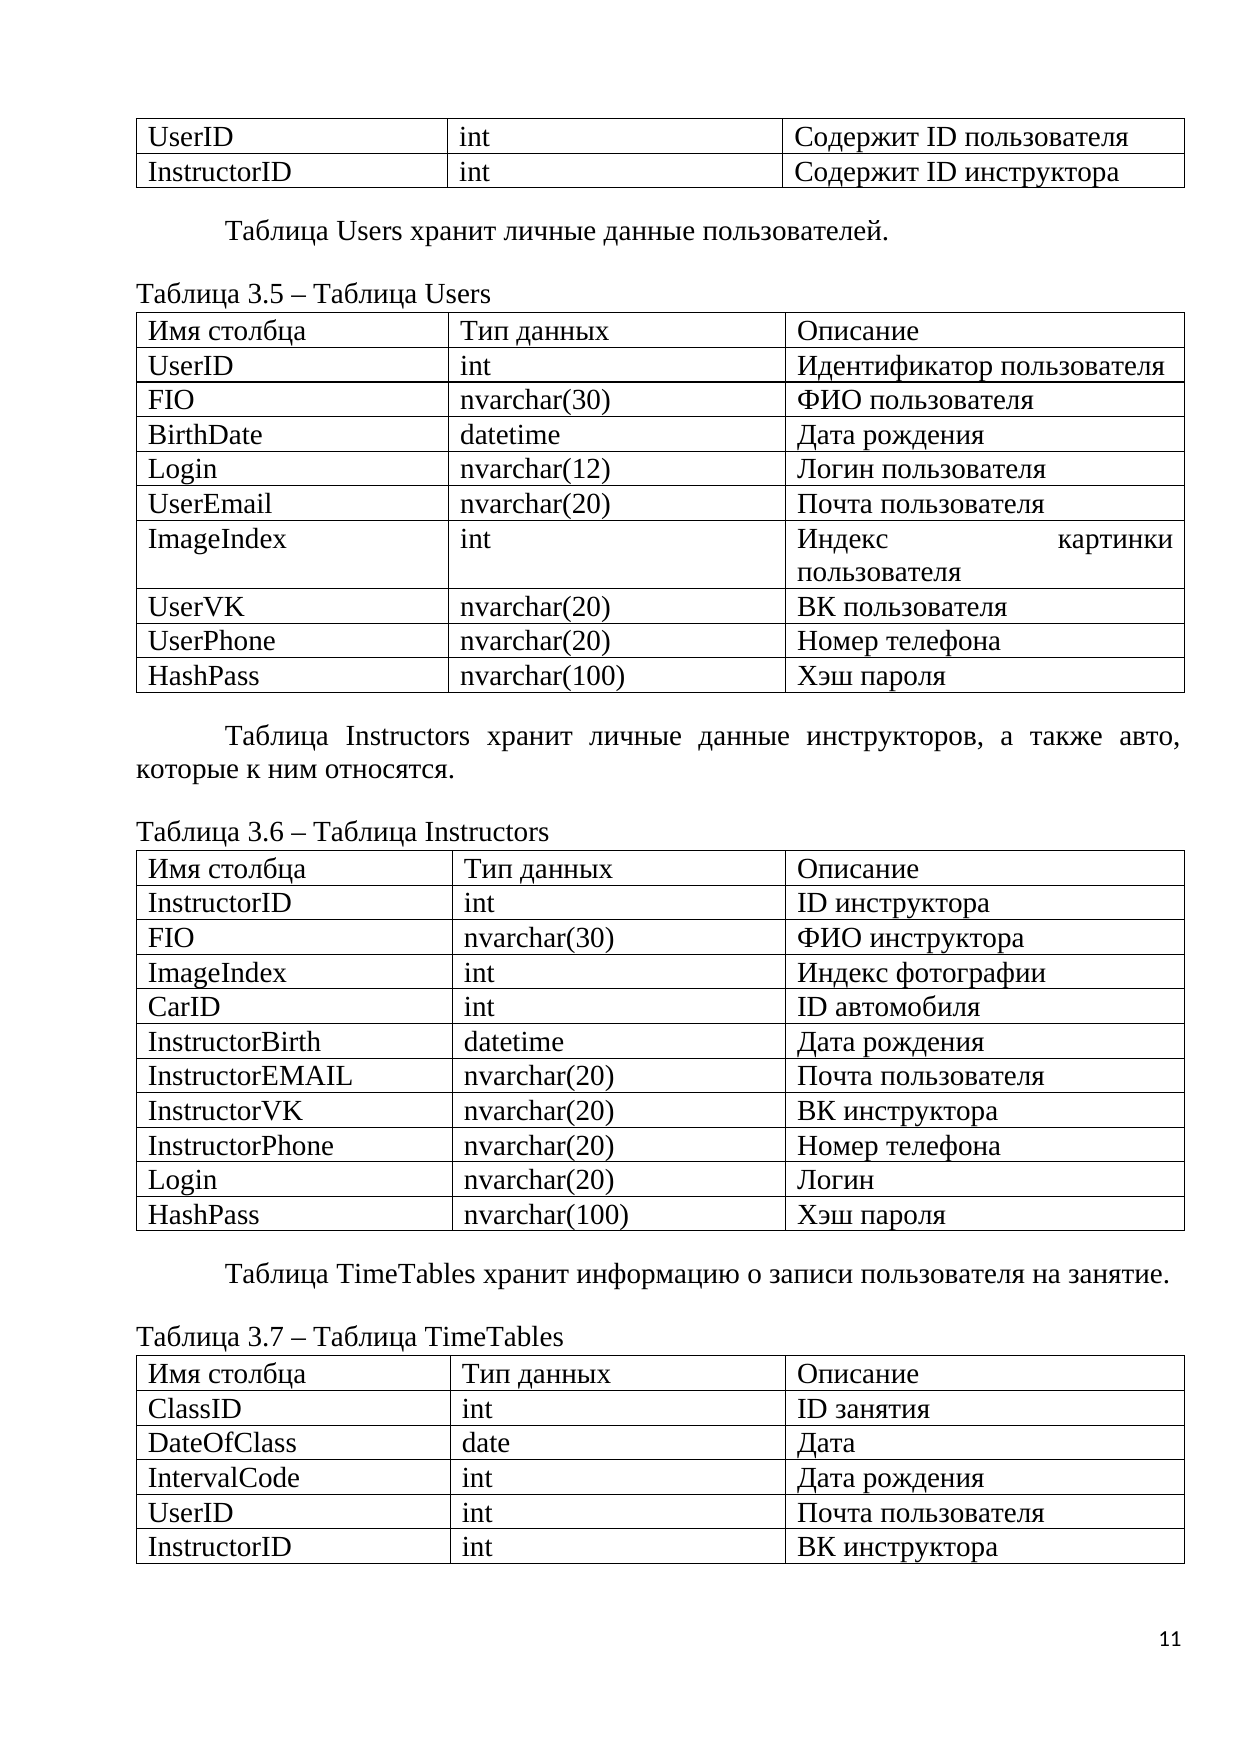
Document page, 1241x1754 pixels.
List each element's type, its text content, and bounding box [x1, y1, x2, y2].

table_cell Индекс картинки пользователя [786, 521, 1184, 588]
table_cell UserID [137, 1495, 450, 1528]
table_cell ID занятия [786, 1391, 1184, 1424]
table_cell Номер телефона [786, 624, 1184, 657]
table_cell Дата рождения [786, 1460, 1184, 1494]
table_header Тип данных [451, 1356, 785, 1390]
table_cell Дата рождения [786, 1024, 1184, 1057]
table_cell ФИО пользователя [786, 383, 1184, 416]
table_cell FIO [137, 920, 452, 954]
table_cell ID инструктора [786, 886, 1184, 919]
table_cell int [451, 1495, 785, 1528]
table_cell ВК инструктора [786, 1093, 1184, 1127]
table_cell FIO [137, 383, 448, 416]
table_cell Login [137, 452, 448, 485]
text Таблица 3.6 – Таблица Instructors [136, 814, 1181, 847]
text Таблица 3.5 – Таблица Users [136, 276, 1181, 309]
table_cell nvarchar(20) [453, 1059, 785, 1092]
list Таблица TimeTables хранит информацию о записи пользователя на занятие. [136, 1256, 1181, 1290]
table_cell DateOfClass [137, 1426, 450, 1459]
table_cell InstructorEMAIL [137, 1059, 452, 1092]
table_header Имя столбца [137, 851, 452, 884]
table_cell Почта пользователя [786, 1495, 1184, 1528]
table_cell Дата [786, 1426, 1184, 1459]
table_header Имя столбца [137, 1356, 450, 1390]
table_cell Дата рождения [786, 417, 1184, 451]
table_cell nvarchar(30) [449, 383, 785, 416]
table_cell Логин пользователя [786, 452, 1184, 485]
table_cell HashPass [137, 1197, 452, 1230]
table_cell Почта пользователя [786, 1059, 1184, 1092]
text Таблица 3.7 – Таблица TimeTables [136, 1319, 1181, 1353]
table_cell nvarchar(20) [453, 1162, 785, 1196]
table_header Тип данных [449, 313, 785, 347]
table_cell UserEmail [137, 486, 448, 520]
table_cell UserVK [137, 589, 448, 622]
table_cell nvarchar(20) [453, 1093, 785, 1127]
table_cell nvarchar(100) [449, 658, 785, 692]
table_cell nvarchar(100) [453, 1197, 785, 1230]
table_cell nvarchar(20) [449, 486, 785, 520]
list Таблица Users хранит личные данные пользователей. [136, 213, 1181, 247]
table_cell nvarchar(12) [449, 452, 785, 485]
table_cell Хэш пароля [786, 1197, 1184, 1230]
table_cell IntervalCode [137, 1460, 450, 1494]
table_cell ФИО инструктора [786, 920, 1184, 954]
table_cell InstructorPhone [137, 1128, 452, 1161]
list Таблица Instructors хранит личные данные инструкторов, а также авто, которые к ним относятся. [136, 718, 1181, 785]
table_cell CarID [137, 989, 452, 1023]
table_cell ВК пользователя [786, 589, 1184, 622]
table_cell int [451, 1529, 785, 1563]
table_header Тип данных [453, 851, 785, 884]
table_cell nvarchar(20) [449, 624, 785, 657]
table_cell InstructorBirth [137, 1024, 452, 1057]
table_cell nvarchar(20) [449, 589, 785, 622]
table_cell BirthDate [137, 417, 448, 451]
table_header Описание [786, 1356, 1184, 1390]
table_cell InstructorID [137, 886, 452, 919]
table_cell nvarchar(30) [453, 920, 785, 954]
table_cell int [451, 1391, 785, 1424]
table_cell HashPass [137, 658, 448, 692]
table_cell ImageIndex [137, 955, 452, 988]
table_cell UserPhone [137, 624, 448, 657]
table_cell Содержит ID пользователя [783, 119, 1184, 153]
table_cell int [448, 154, 782, 187]
table_cell int [448, 119, 782, 153]
table_cell Логин [786, 1162, 1184, 1196]
table_cell Login [137, 1162, 452, 1196]
table_cell Почта пользователя [786, 486, 1184, 520]
table_cell int [453, 886, 785, 919]
table_cell InstructorVK [137, 1093, 452, 1127]
table_cell Содержит ID инструктора [783, 154, 1184, 187]
table_cell Хэш пароля [786, 658, 1184, 692]
table_cell InstructorID [137, 1529, 450, 1563]
table_header Описание [786, 313, 1184, 347]
table_cell Идентификатор пользователя [786, 348, 1184, 381]
table_cell ВК инструктора [786, 1529, 1184, 1563]
table_cell date [451, 1426, 785, 1459]
table_cell nvarchar(20) [453, 1128, 785, 1161]
table_cell ImageIndex [137, 521, 448, 588]
table_cell ClassID [137, 1391, 450, 1424]
table_cell int [453, 955, 785, 988]
table_cell int [449, 348, 785, 381]
table_cell datetime [453, 1024, 785, 1057]
table_cell ID автомобиля [786, 989, 1184, 1023]
table_cell Индекс фотографии [786, 955, 1184, 988]
table_cell Номер телефона [786, 1128, 1184, 1161]
table_cell UserID [137, 348, 448, 381]
table_cell int [451, 1460, 785, 1494]
table_cell InstructorID [137, 154, 447, 187]
table_cell datetime [449, 417, 785, 451]
table_header Имя столбца [137, 313, 448, 347]
table_cell int [449, 521, 785, 588]
table_cell int [453, 989, 785, 1023]
table_cell UserID [137, 119, 447, 153]
table_header Описание [786, 851, 1184, 884]
